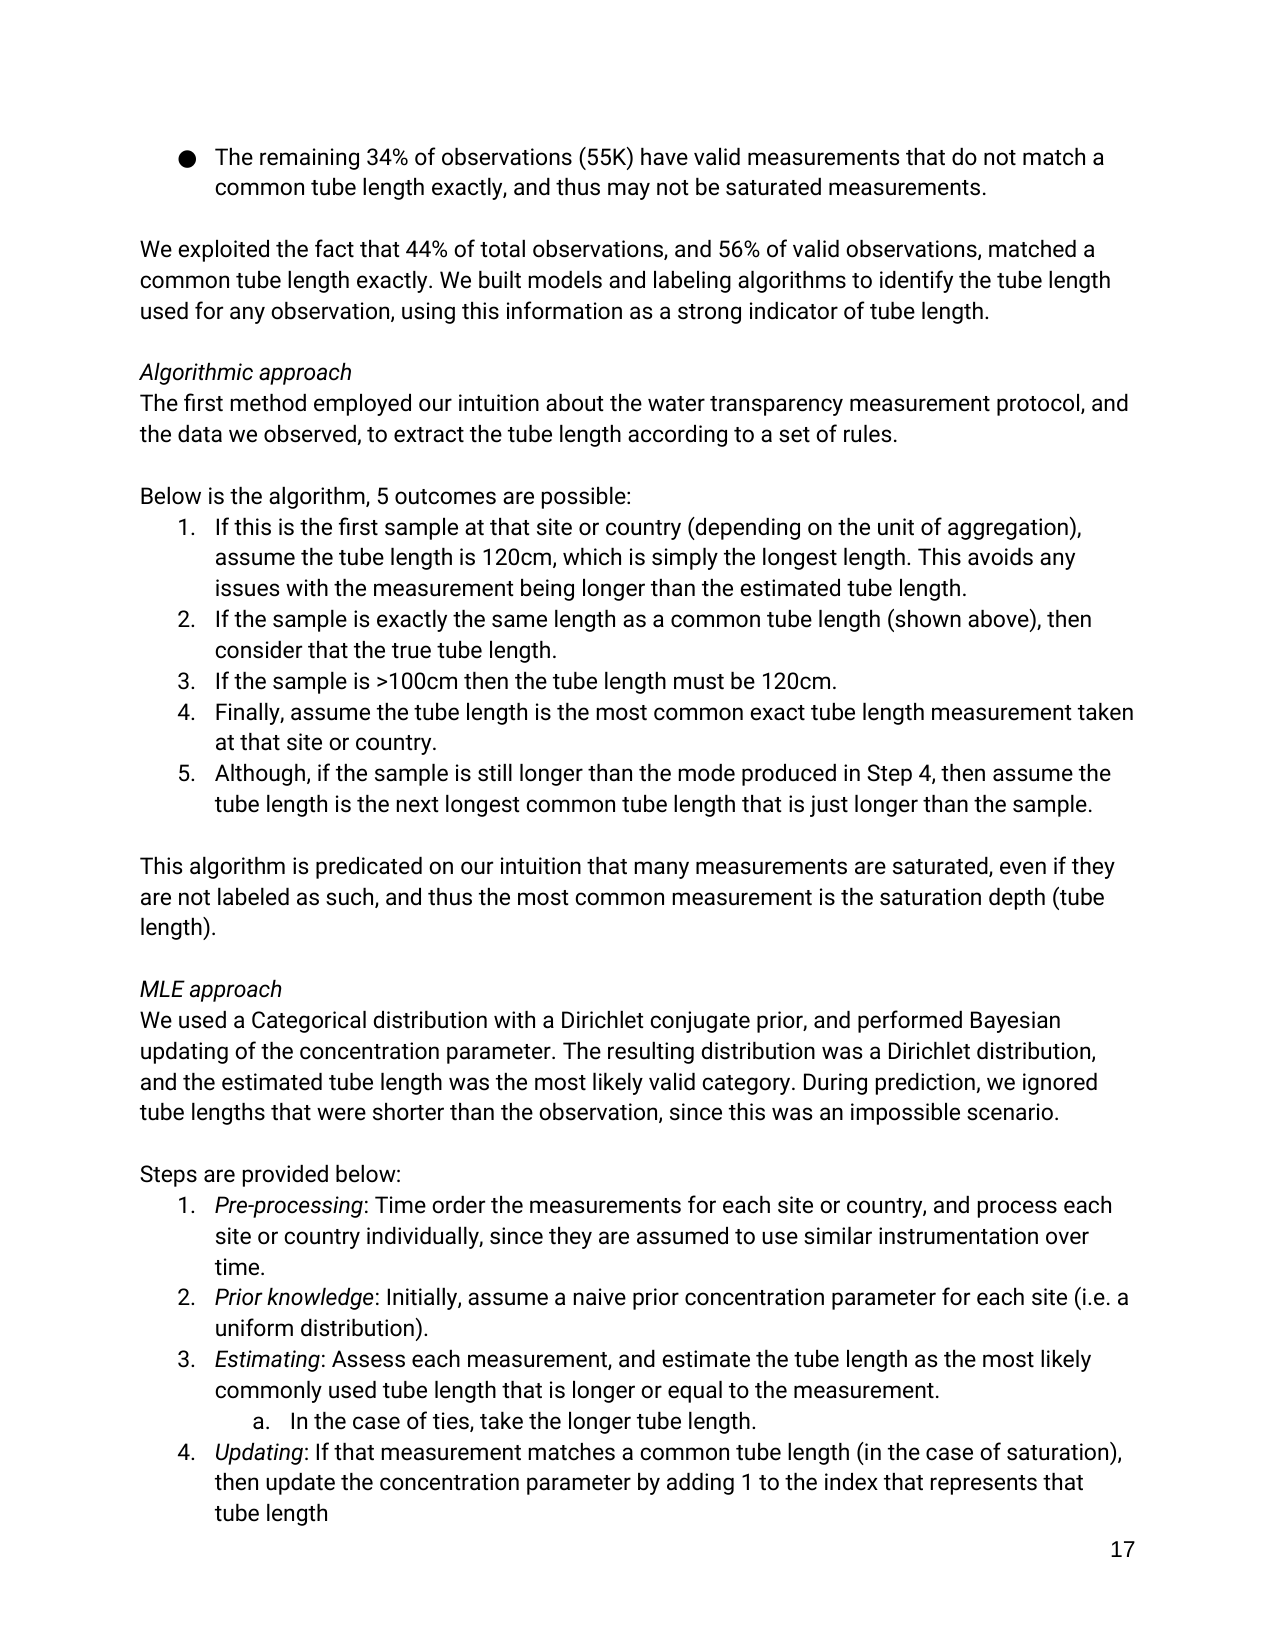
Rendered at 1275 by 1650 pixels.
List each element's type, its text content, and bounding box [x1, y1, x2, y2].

list Estimating: Assess each measurement, and estimate the tube length as the most likely commonly used tube length that is longer or equal to the measurement. [177, 1346, 1135, 1404]
list Updating: If that measurement matches a common tube length (in the case of saturation), then update the concentration parameter by adding 1 to the index that represents that tube length [177, 1439, 1135, 1527]
list If this is the first sample at that site or country (depending on the unit of aggregation), assume the tube length is 120cm, which is simply the longest length. This avoids any issues with the measurement being longer than the estimated tube length. [177, 514, 1135, 602]
text We used a Categorical distribution with a Dirichlet conjugate prior, and performed Bayesian updating of the concentration parameter. The resulting distribution was a Dirichlet distribution, and the estimated tube length was the most likely valid category. During prediction, we ignored tube lengths that were shorter than the observation, since this was an impossible scenario. [139, 1007, 1135, 1126]
list Finally, assume the tube length is the most common exact tube length measurement taken at that site or country. [177, 699, 1135, 756]
text Algorithmic approach [139, 359, 1135, 386]
list If the sample is >100cm then the tube length must be 120cm. [177, 668, 1135, 695]
list The remaining 34% of observations (55K) have valid measurements that do not match a common tube length exactly, and thus may not be saturated measurements. [177, 144, 1135, 201]
list Although, if the sample is still longer than the mode produced in Step 4, then assume the tube length is the next longest common tube length that is just longer than the sample. [177, 760, 1135, 818]
text Below is the algorithm, 5 outcomes are possible: [139, 483, 1135, 510]
text The first method employed our intuition about the water transparency measurement protocol, and the data we observed, to extract the tube length according to a set of rules. [139, 390, 1135, 448]
text Steps are provided below: [139, 1161, 1135, 1188]
text MLE approach [139, 976, 1135, 1003]
list In the case of ties, take the longer tube length. [252, 1408, 1135, 1435]
list Pre-processing: Time order the measurements for each site or country, and process each site or country individually, since they are assumed to use similar instrumentation over time. [177, 1192, 1135, 1281]
text This algorithm is predicated on our intuition that many measurements are saturated, even if they are not labeled as such, and thus the most common measurement is the saturation depth (tube length). [139, 853, 1135, 941]
list Prior knowledge: Initially, assume a naive prior concentration parameter for each site (i.e. a uniform distribution). [177, 1284, 1135, 1342]
list If the sample is exactly the same length as a common tube length (shown above), then consider that the true tube length. [177, 606, 1135, 664]
text We exploited the fact that 44% of total observations, and 56% of valid observations, matched a common tube length exactly. We built models and labeling algorithms to identify the tube length used for any observation, using this information as a strong indicator of tube length. [139, 236, 1135, 325]
